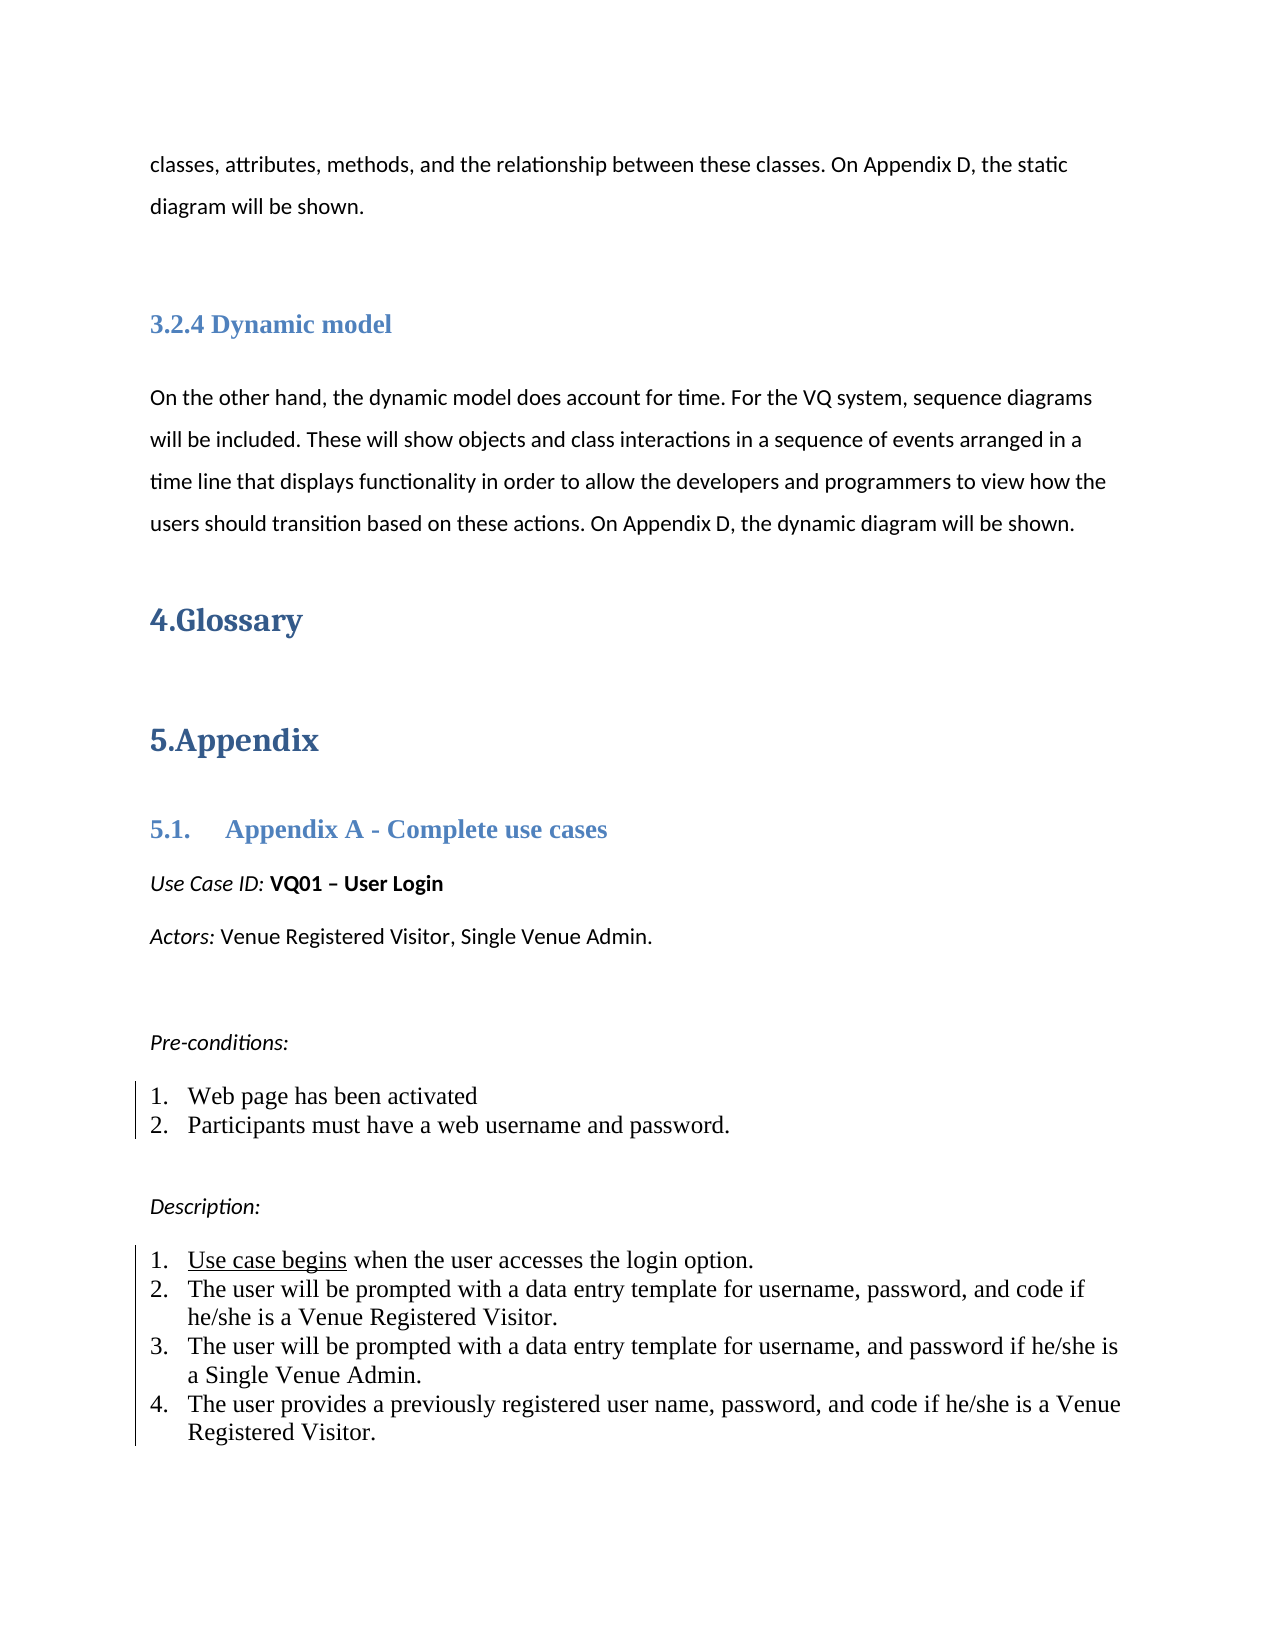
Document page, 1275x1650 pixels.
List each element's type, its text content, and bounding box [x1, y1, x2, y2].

list Use case begins when the user accesses the login option. [150, 1245, 1125, 1274]
text Actors: Venue Registered Visitor, Single Venue Admin. [150, 922, 1125, 950]
list The user will be prompted with a data entry template for username, password, and code if he/she is a Venue Registered Visitor. [150, 1274, 1125, 1331]
text Description: [150, 1192, 1125, 1220]
text Pre-conditions: [150, 1028, 1125, 1056]
subtitle 4.Glossary [150, 601, 1125, 639]
list Web page has been activated [150, 1081, 1125, 1110]
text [150, 150, 1125, 220]
subtitle 5.Appendix [150, 721, 1125, 760]
list The user will be prompted with a data entry template for username, and password if he/she is a Single Venue Admin. [150, 1331, 1125, 1389]
text On the other hand, the dynamic model does account for time. For the VQ system, sequence diagrams will be included. These will show objects and class interactions in a sequence of events arranged in a time line that displays functionality in order to allow the developers and programmers to view how the users should transition based on these actions. On Appendix D, the dynamic diagram will be shown. [150, 383, 1125, 537]
list Participants must have a web username and password. [150, 1110, 1125, 1139]
list The user provides a previously registered user name, password, and code if he/she is a Venue Registered Visitor. [150, 1389, 1125, 1446]
subtitle 3.2.4 Dynamic model [150, 308, 1125, 339]
text Use Case ID: VQ01 – User Login [150, 869, 1125, 897]
text 5.1. Appendix A - Complete use cases [150, 813, 1125, 844]
